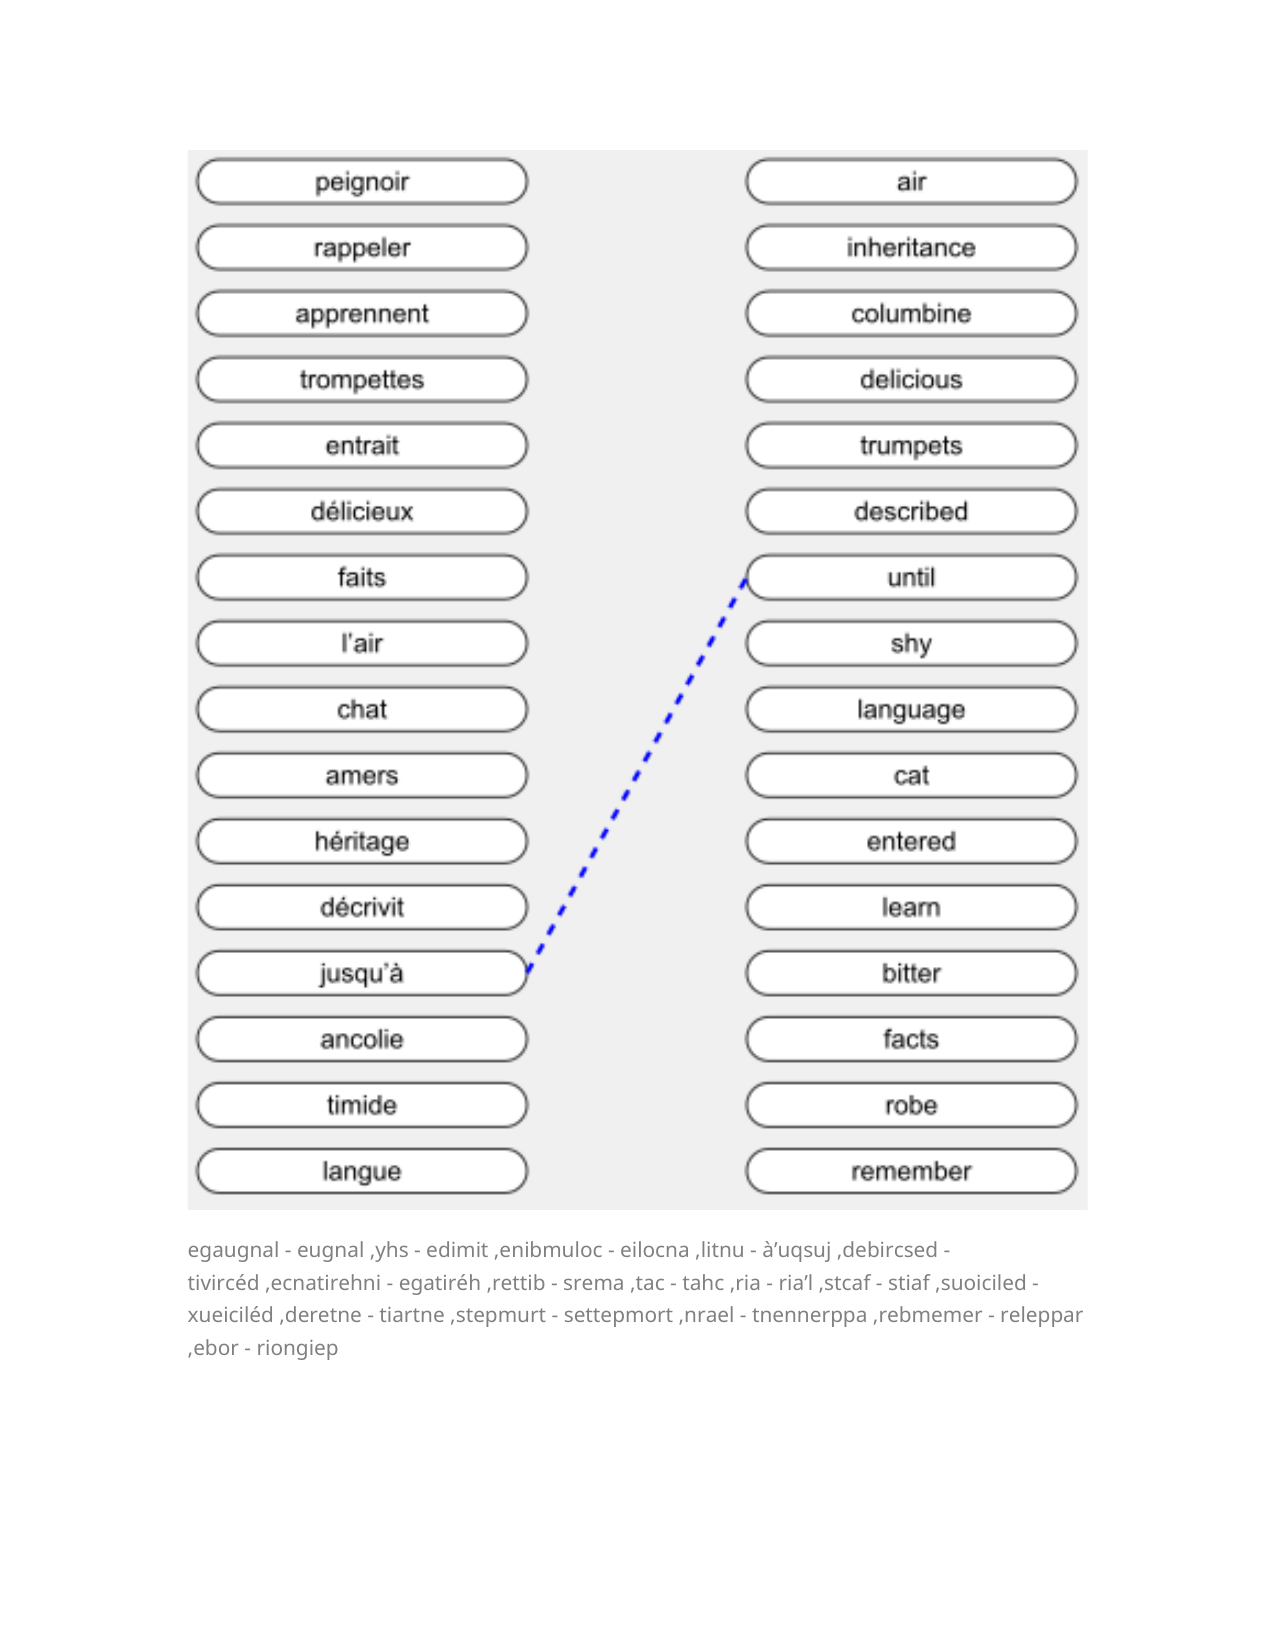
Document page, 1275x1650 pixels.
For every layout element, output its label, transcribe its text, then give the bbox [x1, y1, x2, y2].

text egaugnal - eugnal ,yhs - edimit ,enibmuloc - eilocna ,litnu - à’uqsuj ,debircsed - tivircéd ,ecnatirehni - egatiréh ,rettib - srema ,tac - tahc ,ria - ria’l ,stcaf - stiaf ,suoiciled - xueiciléd ,deretne - tiartne ,stepmurt - settepmort ,nrael - tnennerppa ,rebmemer - releppar ,ebor - riongiep [187, 1235, 1087, 1361]
picture [187, 150, 1088, 1210]
